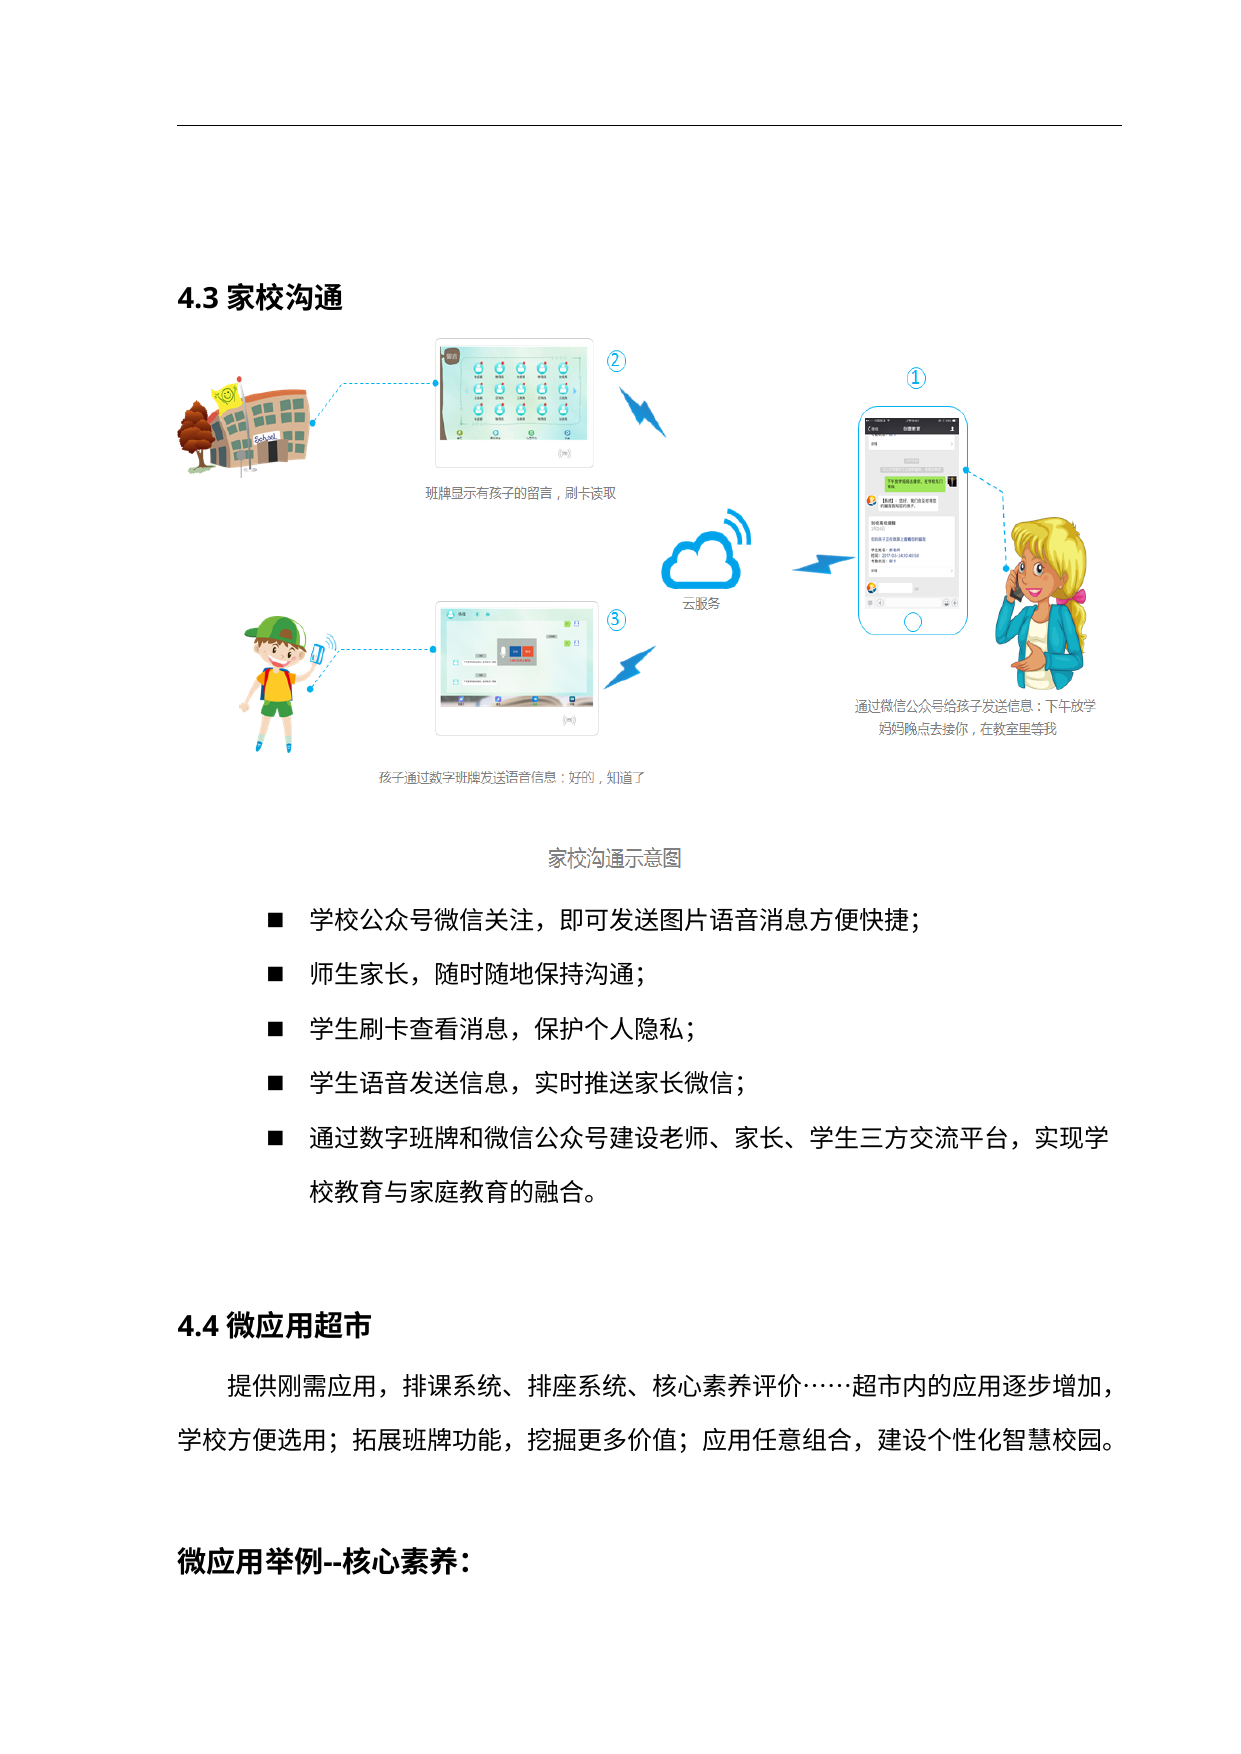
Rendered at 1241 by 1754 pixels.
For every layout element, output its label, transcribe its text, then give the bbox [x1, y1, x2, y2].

list 学校公众号微信关注，即可发送图片语音消息方便快捷； [266, 901, 1122, 937]
subtitle 微应用举例--核心素养： [177, 1539, 1122, 1581]
subtitle 4.4 微应用超市 [177, 1303, 1122, 1345]
list 通过数字班牌和微信公众号建设老师、家长、学生三方交流平台，实现学校教育与家庭教育的融合。 [266, 1118, 1122, 1209]
subtitle 4.3 家校沟通 [177, 275, 1122, 317]
list 学生语音发送信息，实时推送家长微信； [266, 1064, 1122, 1100]
list 学生刷卡查看消息，保护个人隐私； [266, 1009, 1122, 1046]
list 师生家长，随时随地保持沟通； [266, 955, 1122, 991]
text 提供刚需应用，排课系统、排座系统、核心素养评价……超市内的应用逐步增加，学校方便选用；拓展班牌功能，挖掘更多价值；应用任意组合，建设个性化智慧校园。 [177, 1366, 1122, 1457]
picture [177, 338, 1106, 884]
